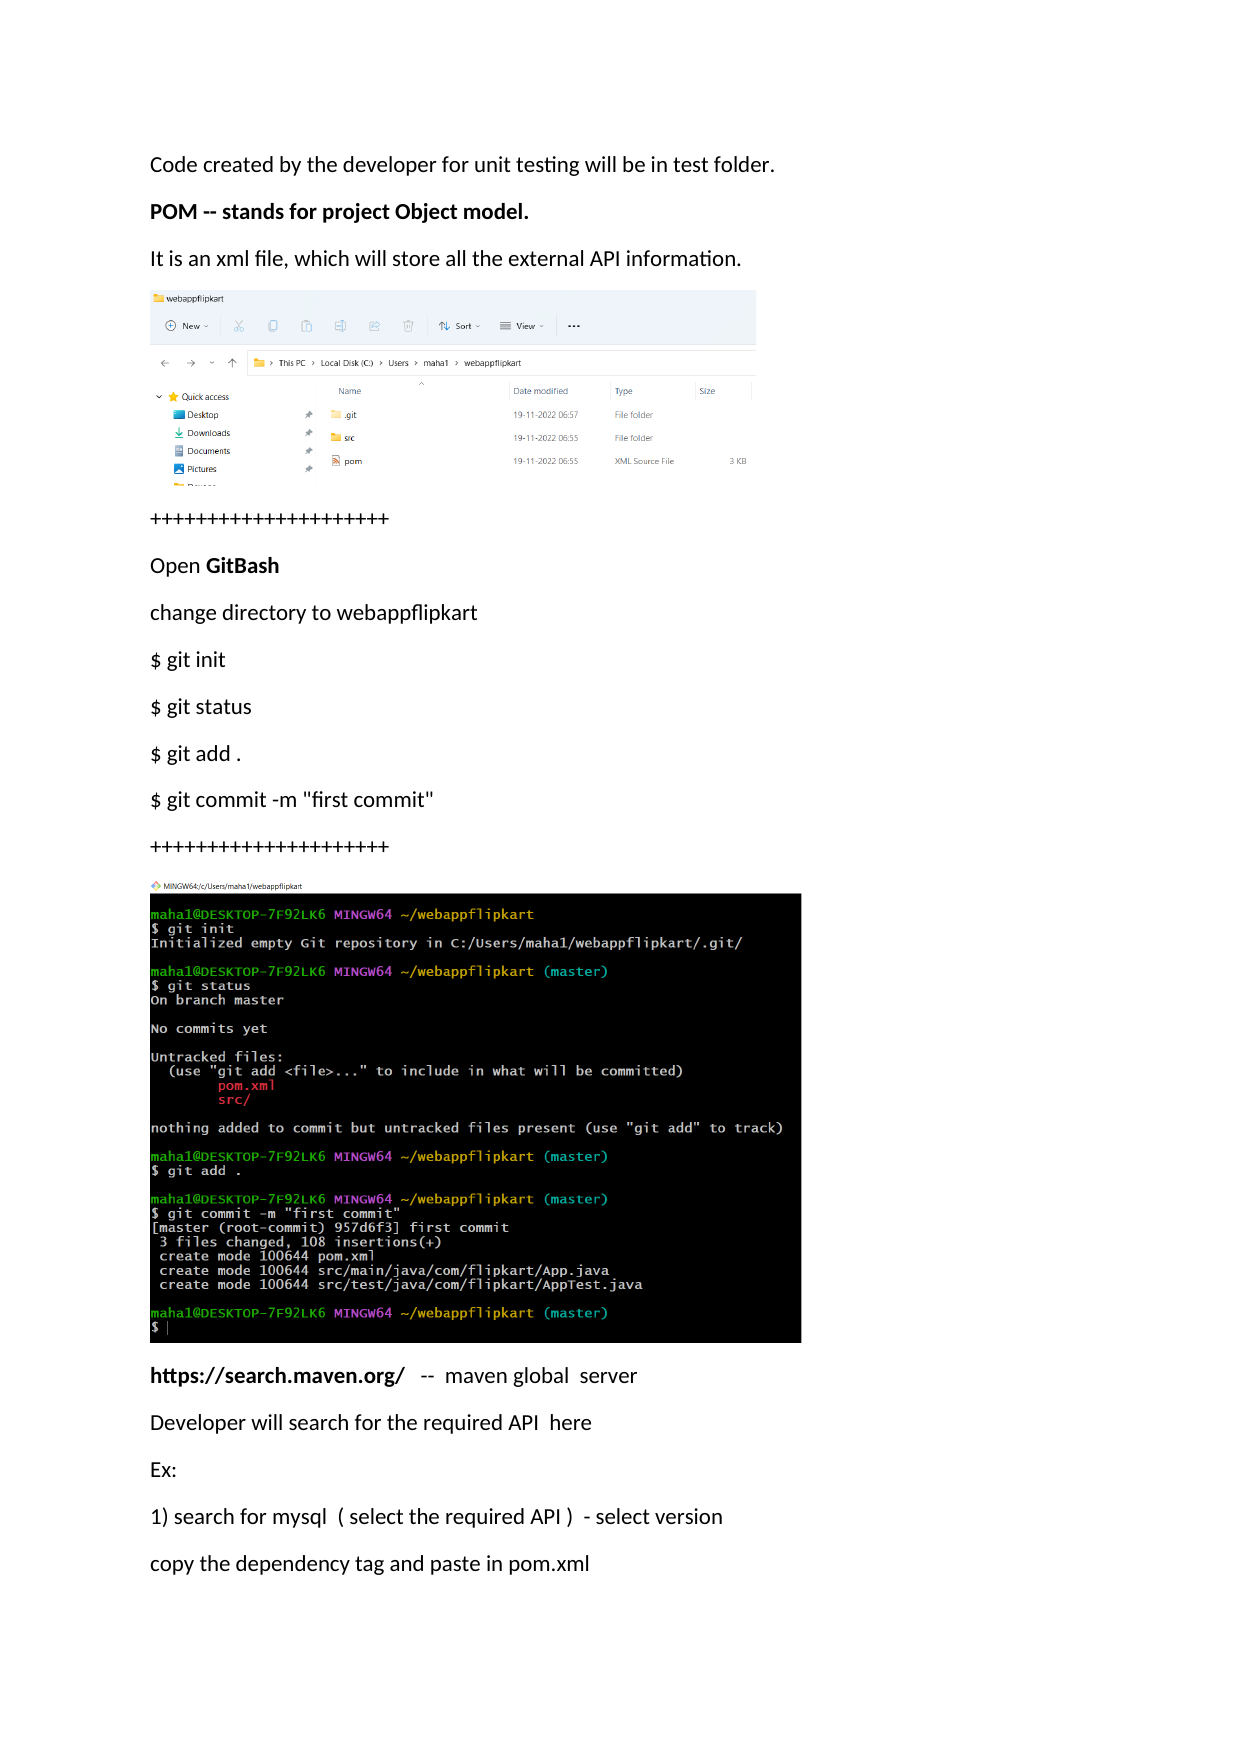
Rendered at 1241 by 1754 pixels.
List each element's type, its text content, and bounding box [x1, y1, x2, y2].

text $ git status [150, 692, 1090, 720]
picture [150, 290, 757, 486]
text It is an xml file, which will store all the external API information. [150, 244, 1090, 272]
text $ git commit -m "first commit" [150, 786, 1090, 814]
text change directory to webappflipkart [150, 598, 1090, 626]
text https://search.maven.org/ -- maven global server [150, 1361, 1090, 1389]
text $ git init [150, 645, 1090, 673]
text POM -- stands for project Object model. [150, 197, 1090, 225]
text 1) search for mysql ( select the required API ) - select version [150, 1502, 1090, 1530]
text Developer will search for the required API here [150, 1408, 1090, 1436]
text Code created by the developer for unit testing will be in test folder. [150, 150, 1090, 178]
picture [150, 879, 802, 1343]
text +++++++++++++++++++++ [150, 504, 1090, 532]
text $ git add . [150, 739, 1090, 767]
text Open GitBash [150, 551, 1090, 579]
text copy the dependency tag and paste in pom.xml [150, 1549, 1090, 1577]
text +++++++++++++++++++++ [150, 832, 1090, 861]
text Ex: [150, 1455, 1090, 1483]
